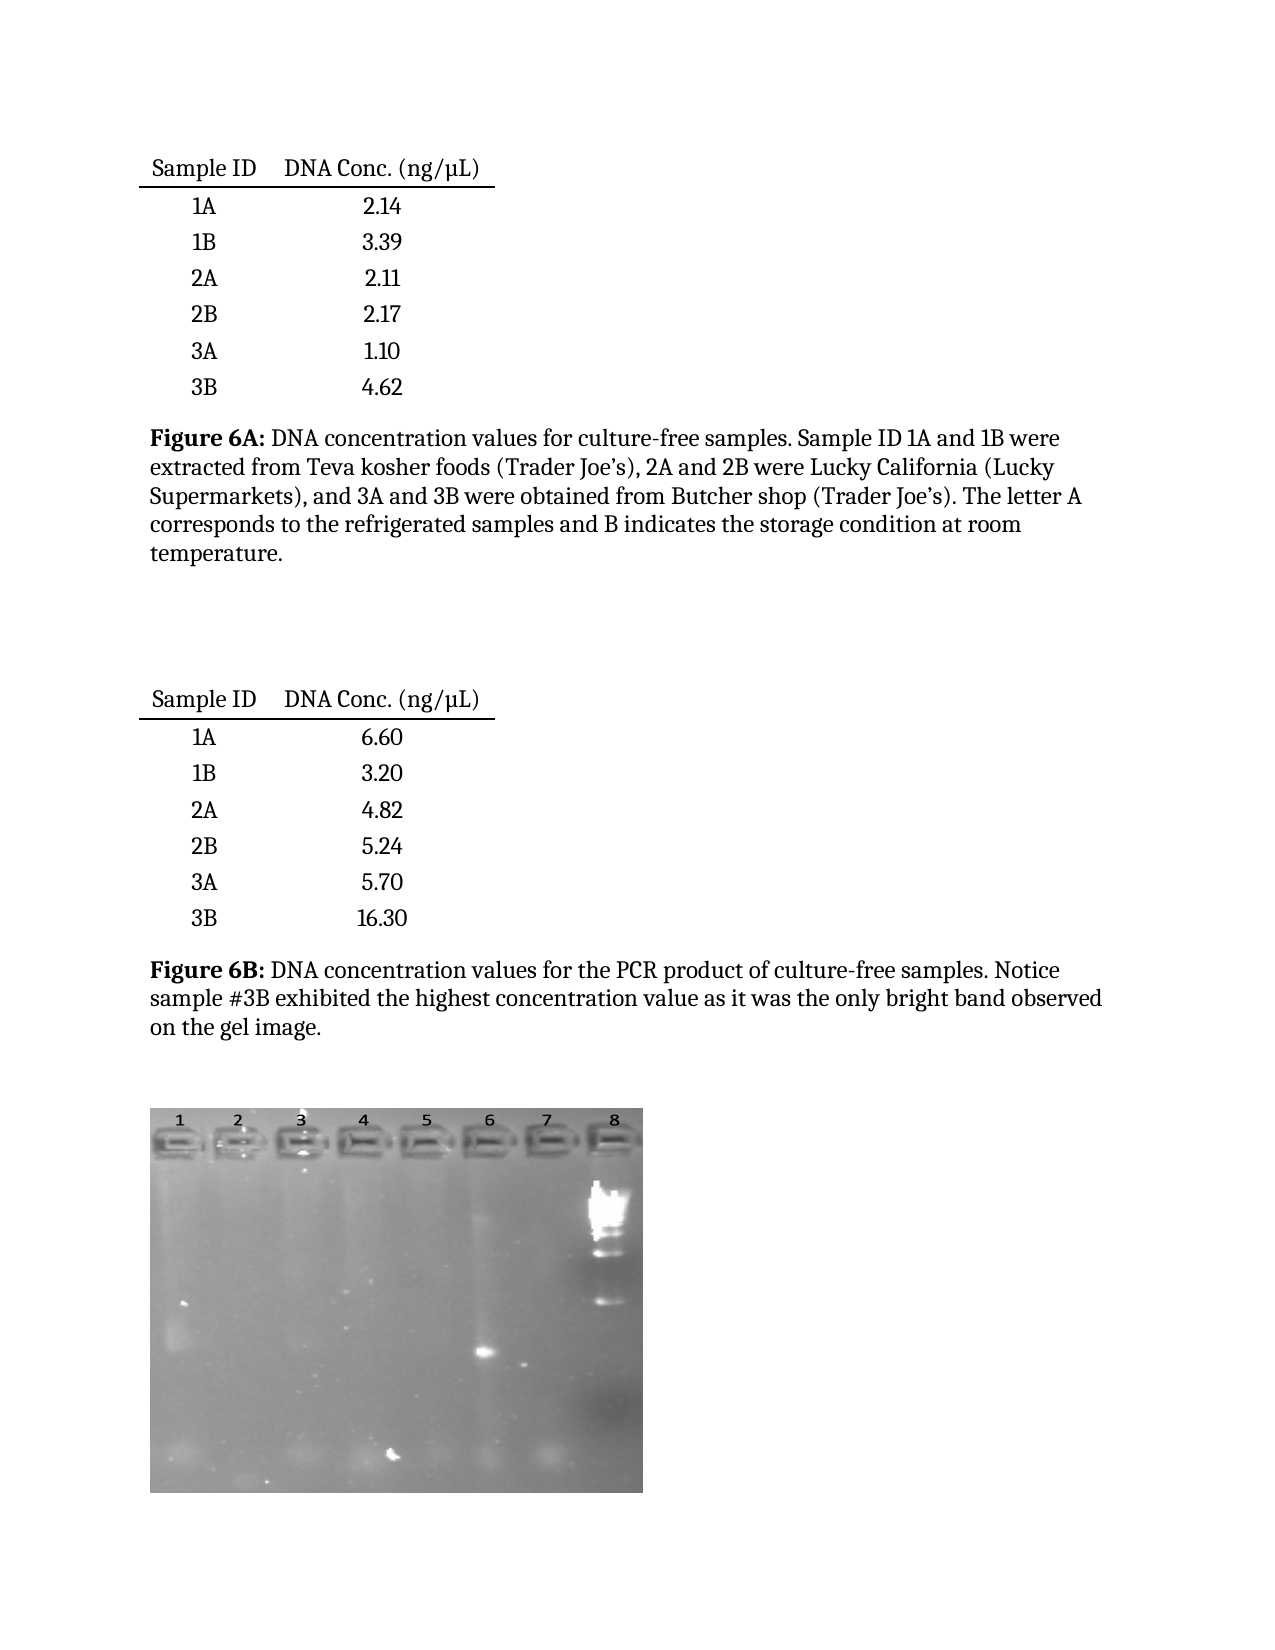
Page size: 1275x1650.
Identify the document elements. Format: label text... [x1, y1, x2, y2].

table_cell 2.14 [270, 188, 494, 224]
table_cell 3B [139, 901, 270, 937]
table_header Sample ID [139, 150, 270, 186]
table_cell 5.70 [270, 864, 494, 901]
table_cell 2B [139, 828, 270, 864]
table_cell 2.17 [270, 297, 494, 333]
table_cell 3B [139, 369, 270, 405]
table_header DNA Conc. (ng/µL) [270, 150, 494, 186]
table_cell 1B [139, 224, 270, 260]
table_cell 4.82 [270, 792, 494, 828]
table_header Sample ID [139, 682, 270, 718]
picture [150, 1108, 643, 1493]
table_cell 2A [139, 792, 270, 828]
table_cell 2A [139, 260, 270, 297]
table_cell 1A [139, 720, 270, 756]
table_cell 1A [139, 188, 270, 224]
table_header DNA Conc. (ng/µL) [270, 682, 494, 718]
text Figure 6A: DNA concentration values for culture-free samples. Sample ID 1A and 1B were extracted from Teva kosher foods (Trader Joe’s), 2A and 2B were Lucky California (Lucky Supermarkets), and 3A and 3B were obtained from Butcher shop (Trader Joe’s). The letter A corresponds to the refrigerated samples and B indicates the storage condition at room temperature. [150, 424, 1125, 568]
table_cell 6.60 [270, 720, 494, 756]
table_cell 3.39 [270, 224, 494, 260]
table_cell 2.11 [270, 260, 494, 297]
table_cell 1.10 [270, 333, 494, 369]
table_cell 16.30 [270, 901, 494, 937]
text Figure 6B: DNA concentration values for the PCR product of culture-free samples. Notice sample #3B exhibited the highest concentration value as it was the only bright band observed on the gel image. [150, 956, 1125, 1042]
table_cell 3A [139, 864, 270, 901]
table_cell 5.24 [270, 828, 494, 864]
table_cell 3A [139, 333, 270, 369]
table_cell 4.62 [270, 369, 494, 405]
table_cell 2B [139, 297, 270, 333]
table_cell 3.20 [270, 756, 494, 792]
table_cell 1B [139, 756, 270, 792]
